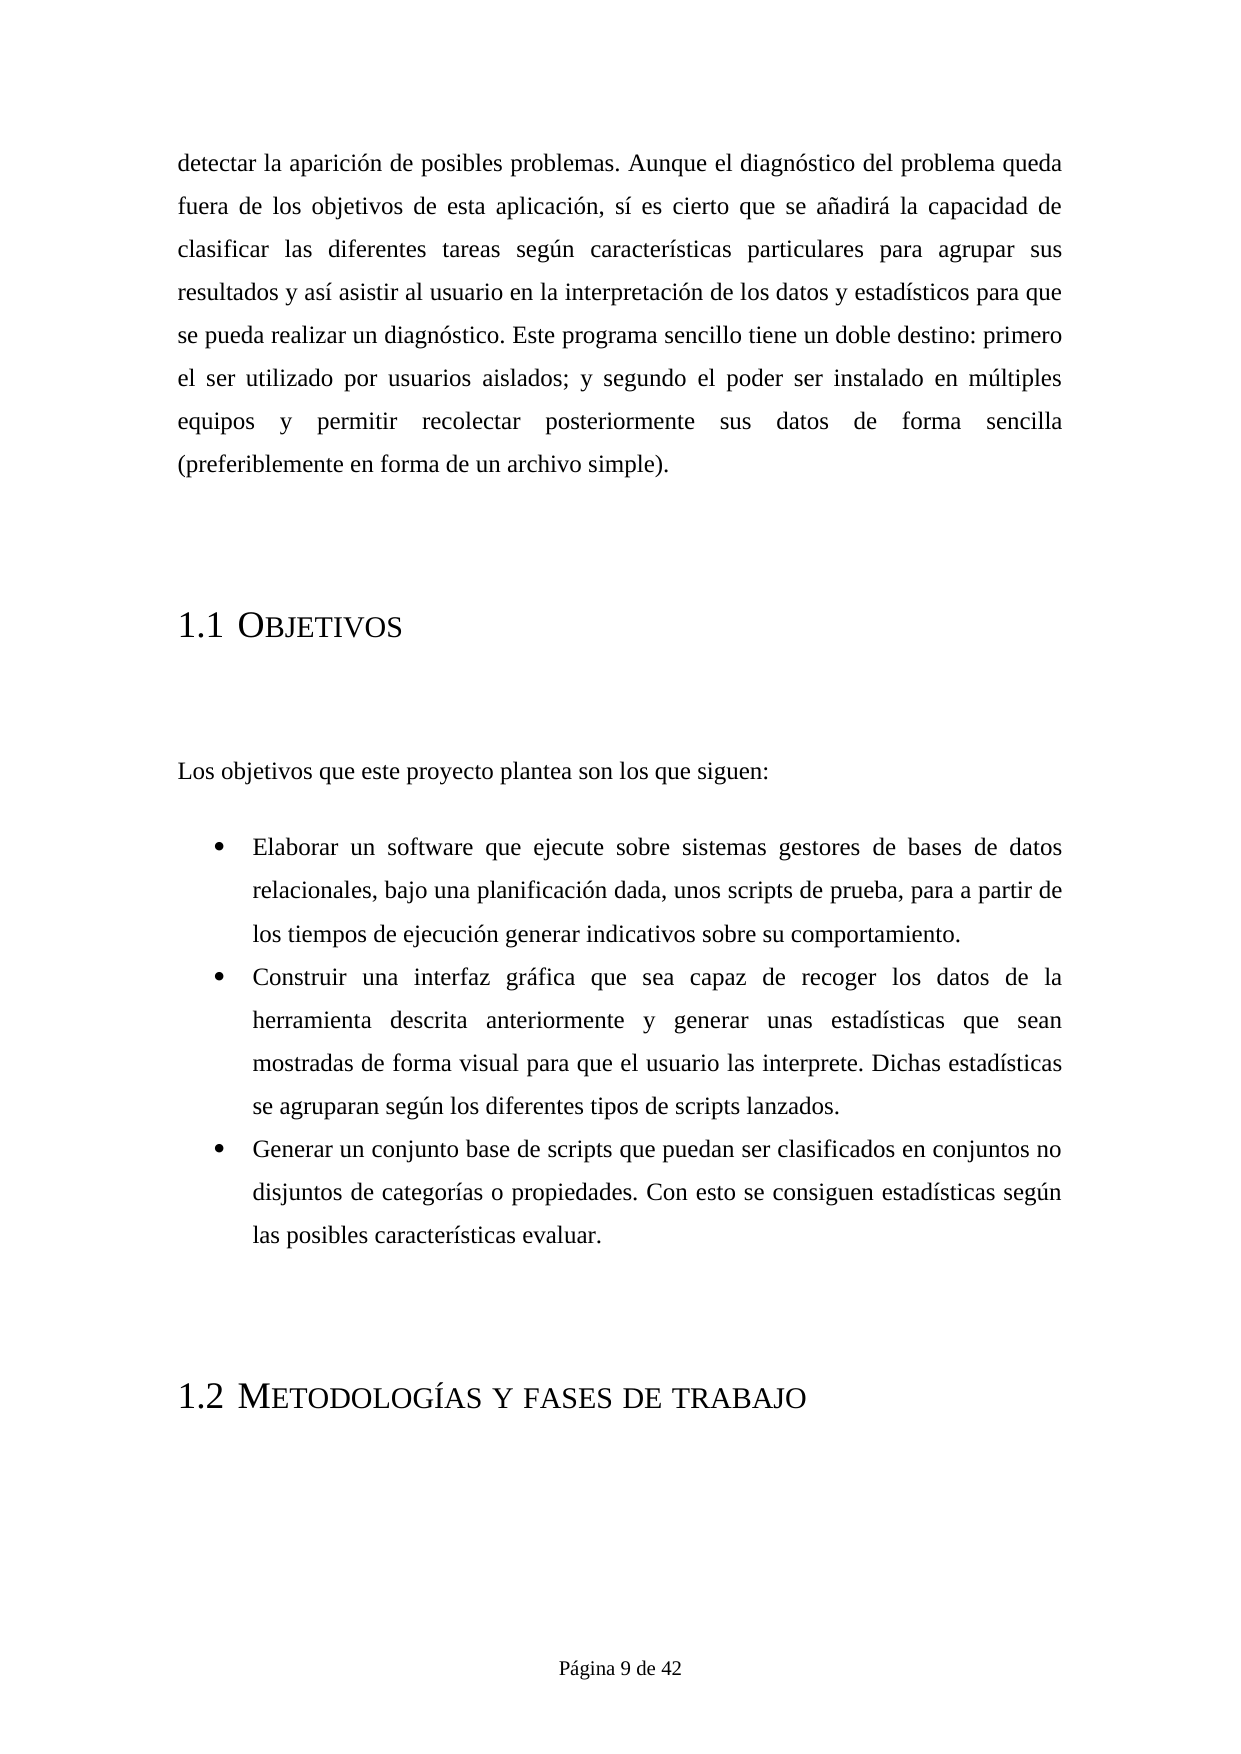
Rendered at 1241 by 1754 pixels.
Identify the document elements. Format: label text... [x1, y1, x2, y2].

subtitle Objetivos [177, 602, 1063, 646]
subtitle Metodologías y fases de trabajo [177, 1373, 1063, 1417]
text Los objetivos que este proyecto plantea son los que siguen: [177, 756, 1063, 785]
list Generar un conjunto base de scripts que puedan ser clasificados en conjuntos no disjuntos de categorías o propiedades. Con esto se consiguen estadísticas según las posibles características evaluar. [215, 1134, 1063, 1249]
list Elaborar un software que ejecute sobre sistemas gestores de bases de datos relacionales, bajo una planificación dada, unos scripts de prueba, para a partir de los tiempos de ejecución generar indicativos sobre su comportamiento. [215, 832, 1063, 947]
list Construir una interfaz gráfica que sea capaz de recoger los datos de la herramienta descrita anteriormente y generar unas estadísticas que sean mostradas de forma visual para que el usuario las interprete. Dichas estadísticas se agruparan según los diferentes tipos de scripts lanzados. [215, 962, 1063, 1120]
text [177, 148, 1063, 478]
